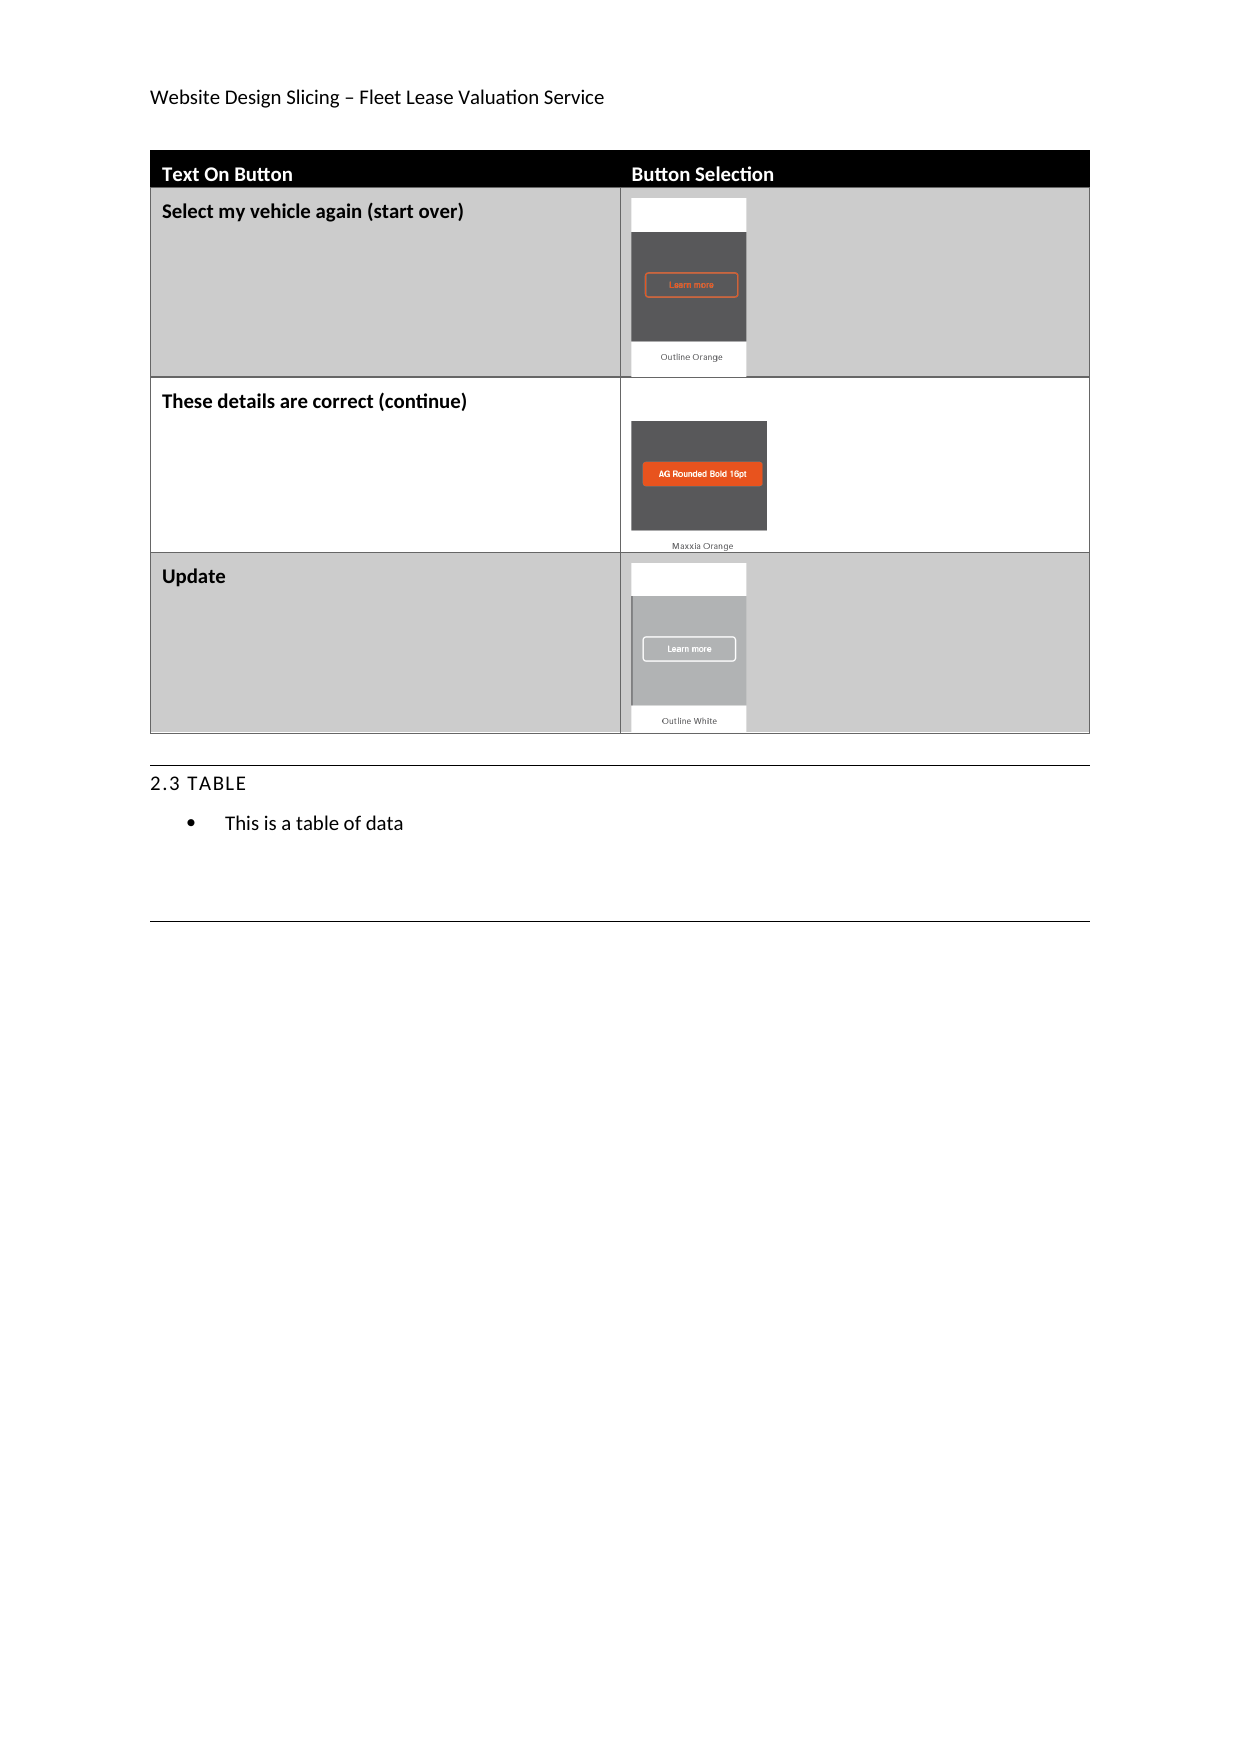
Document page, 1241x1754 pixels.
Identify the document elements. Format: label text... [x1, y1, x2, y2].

table_header Text On Button [151, 151, 620, 187]
table_cell [621, 553, 1089, 732]
picture [631, 387, 767, 552]
table_cell These details are correct (continue) [151, 378, 620, 552]
picture [631, 198, 747, 377]
table_cell [621, 378, 1089, 552]
table_cell Update [151, 553, 620, 732]
picture [631, 563, 747, 733]
table_header Button Selection [621, 151, 1089, 187]
subtitle 2.3 Table [150, 766, 1090, 796]
table_cell Select my vehicle again (start over) [151, 188, 620, 376]
list This is a table of data [187, 810, 1090, 836]
table_cell [621, 188, 1089, 376]
